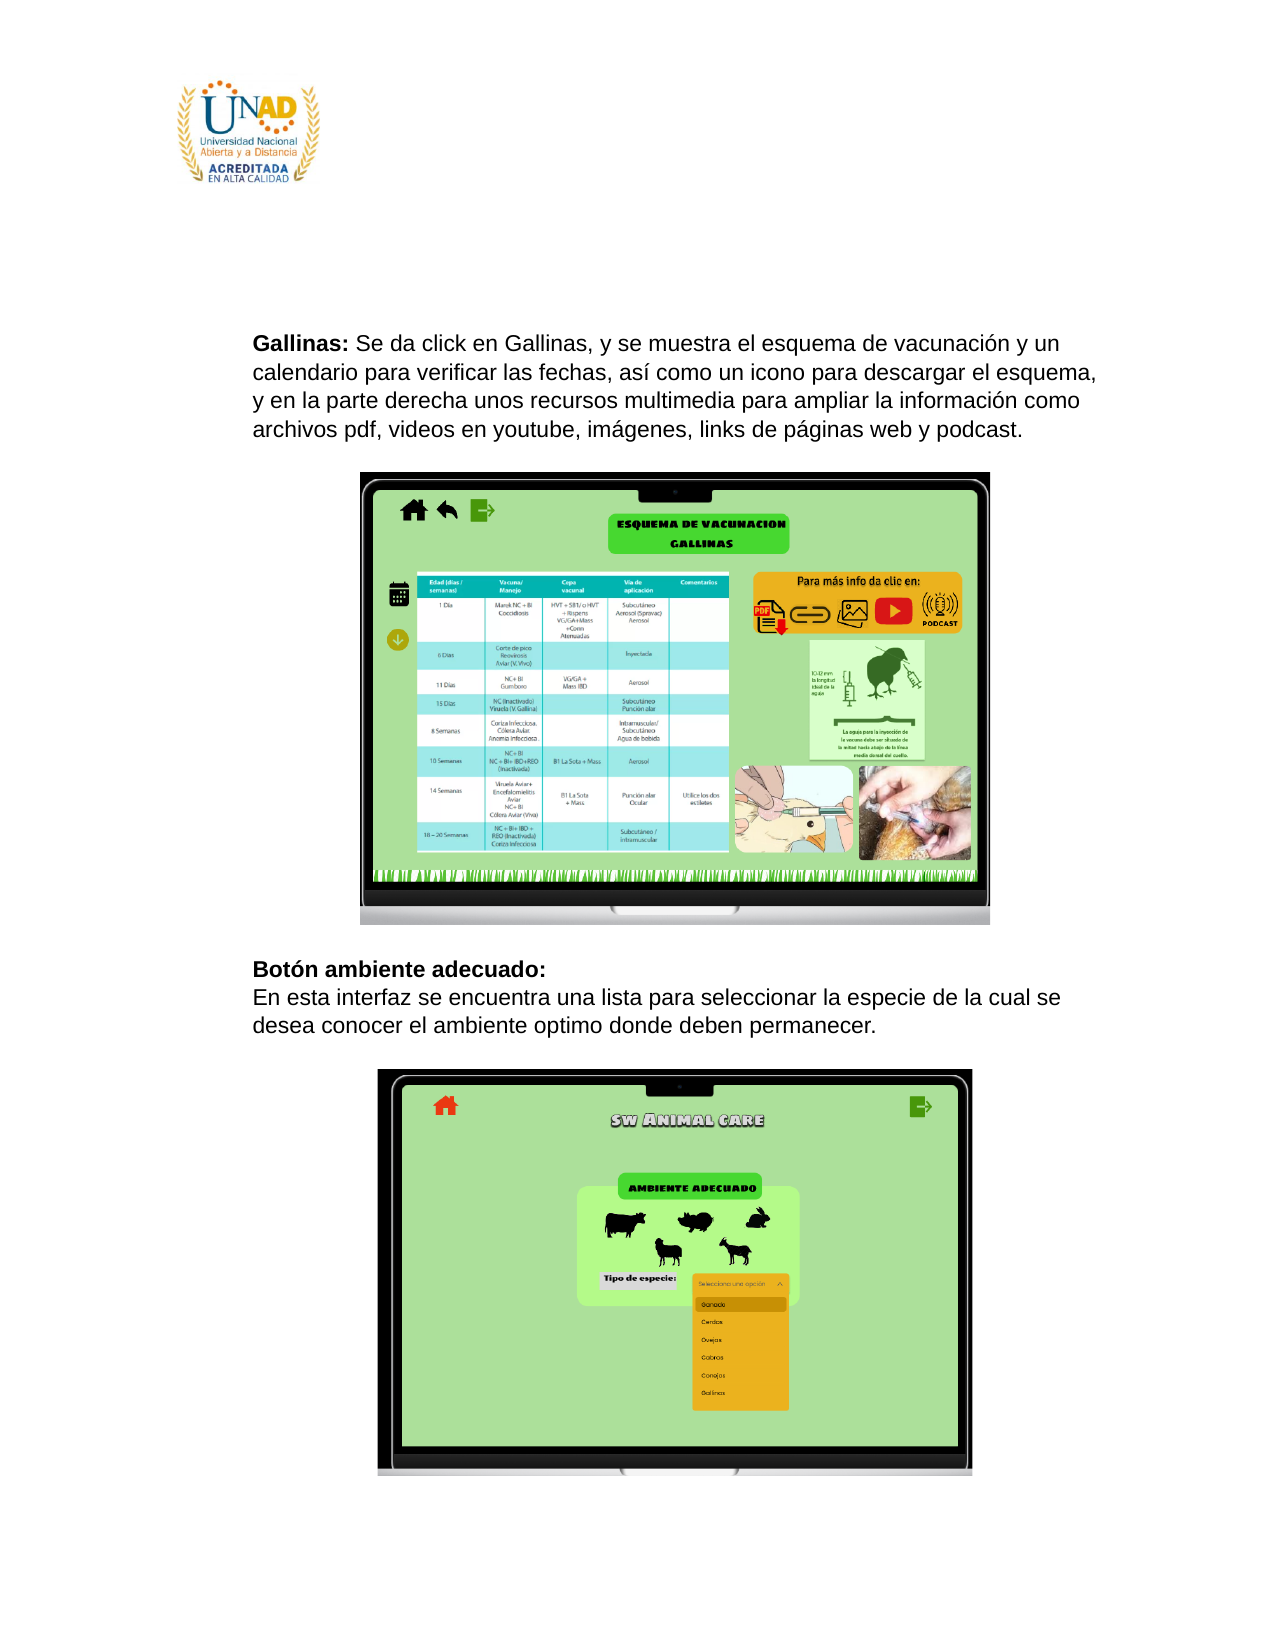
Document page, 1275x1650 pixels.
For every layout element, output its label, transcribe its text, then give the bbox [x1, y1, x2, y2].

list Botón ambiente adecuado: [252, 956, 1098, 982]
picture [177, 73, 321, 186]
list En esta interfaz se encuentra una lista para seleccionar la especie de la cual se desea conocer el ambiente optimo donde deben permanecer. [252, 984, 1098, 1039]
picture [360, 472, 990, 925]
picture [377, 1069, 973, 1476]
list Gallinas: Se da click en Gallinas, y se muestra el esquema de vacunación y un calendario para verificar las fechas, así como un icono para descargar el esquema, y en la parte derecha unos recursos multimedia para ampliar la información como archivos pdf, videos en youtube, imágenes, links de páginas web y podcast. [252, 330, 1098, 442]
